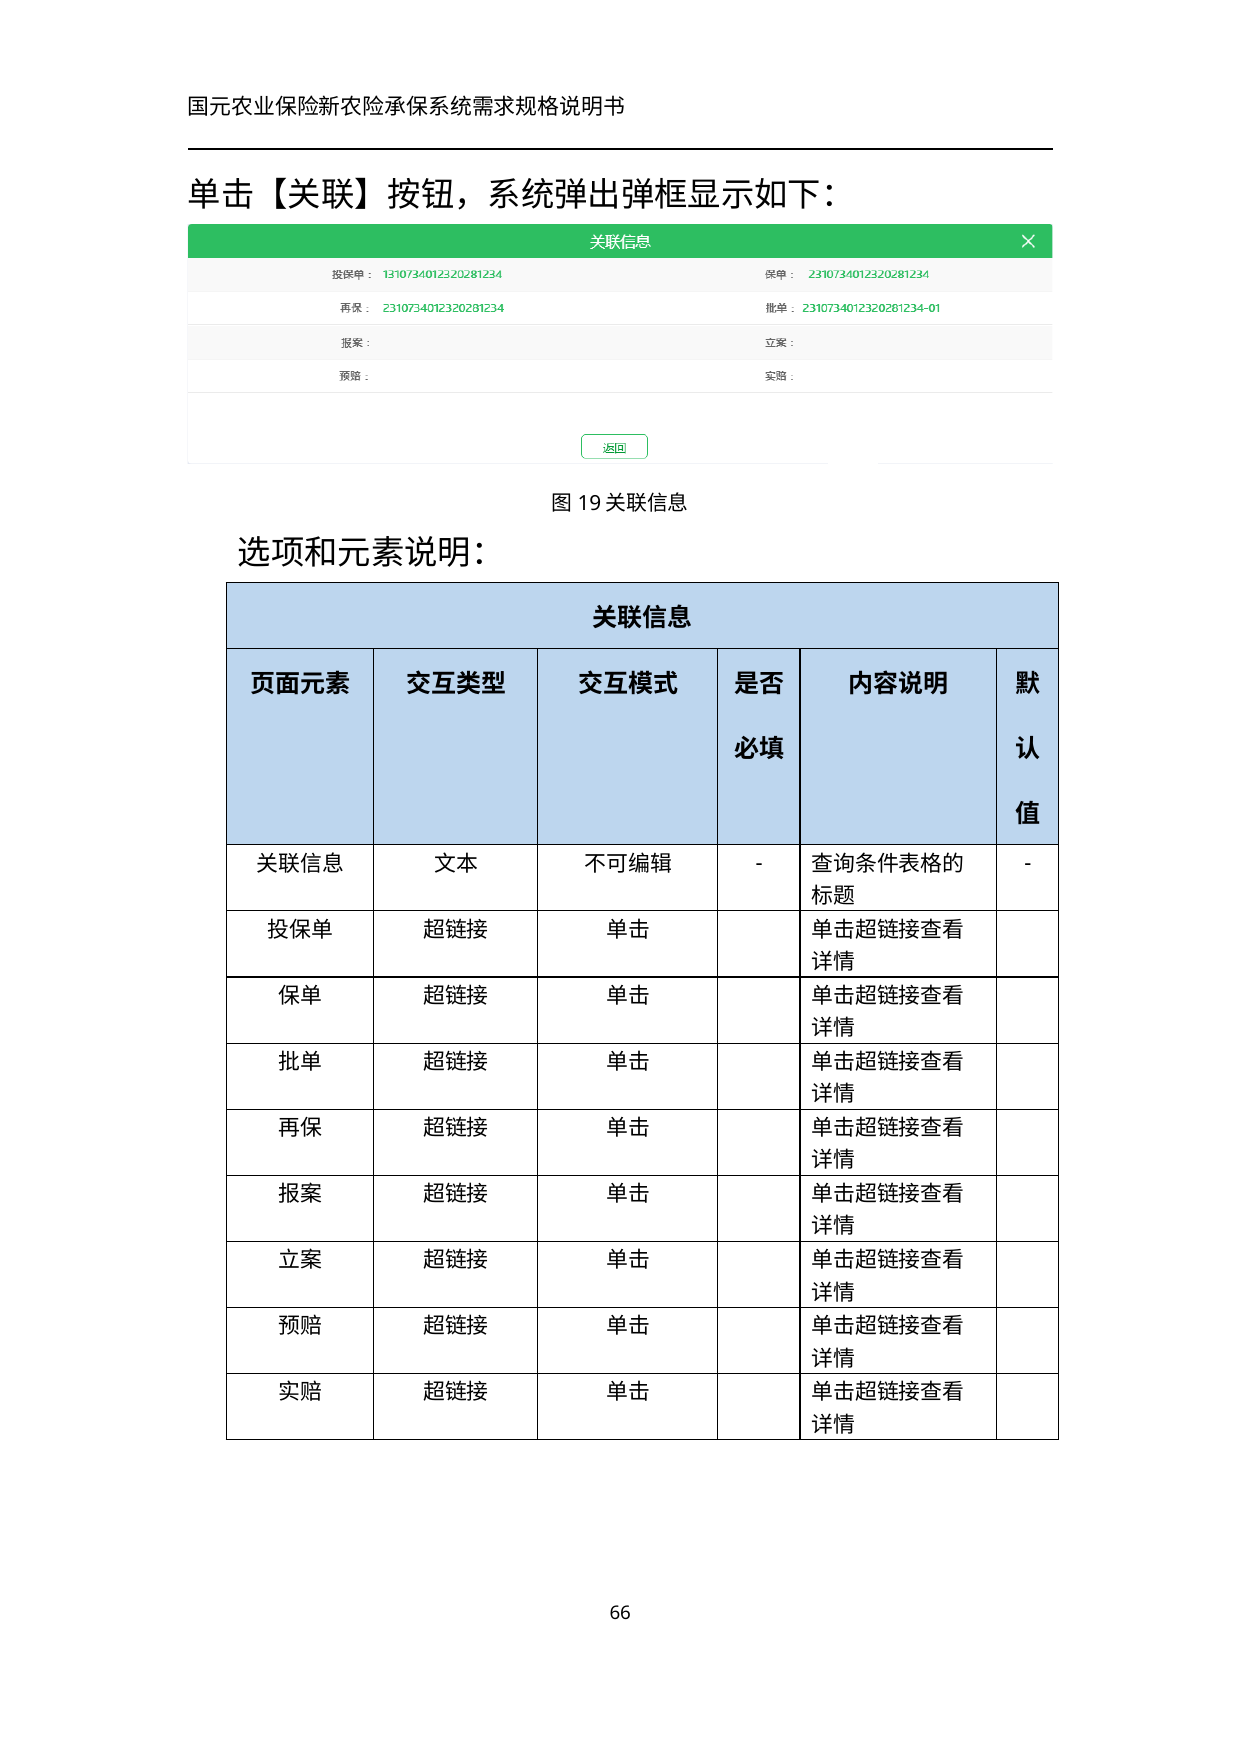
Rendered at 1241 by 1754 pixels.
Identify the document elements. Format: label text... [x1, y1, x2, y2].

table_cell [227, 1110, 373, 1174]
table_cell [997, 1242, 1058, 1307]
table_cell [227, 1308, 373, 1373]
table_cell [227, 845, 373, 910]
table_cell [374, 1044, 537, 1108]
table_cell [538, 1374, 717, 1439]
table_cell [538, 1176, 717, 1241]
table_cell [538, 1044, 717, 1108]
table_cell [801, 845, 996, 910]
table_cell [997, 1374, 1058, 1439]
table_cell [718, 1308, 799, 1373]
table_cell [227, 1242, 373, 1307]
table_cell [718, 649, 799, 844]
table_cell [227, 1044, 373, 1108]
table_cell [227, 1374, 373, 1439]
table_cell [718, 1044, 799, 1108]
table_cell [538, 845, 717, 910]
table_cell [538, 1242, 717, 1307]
text 选项和元素说明： [237, 517, 1053, 582]
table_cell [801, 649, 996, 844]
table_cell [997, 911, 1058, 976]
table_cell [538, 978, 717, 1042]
text 图 19关联信息 [187, 485, 1053, 517]
picture [187, 224, 1053, 464]
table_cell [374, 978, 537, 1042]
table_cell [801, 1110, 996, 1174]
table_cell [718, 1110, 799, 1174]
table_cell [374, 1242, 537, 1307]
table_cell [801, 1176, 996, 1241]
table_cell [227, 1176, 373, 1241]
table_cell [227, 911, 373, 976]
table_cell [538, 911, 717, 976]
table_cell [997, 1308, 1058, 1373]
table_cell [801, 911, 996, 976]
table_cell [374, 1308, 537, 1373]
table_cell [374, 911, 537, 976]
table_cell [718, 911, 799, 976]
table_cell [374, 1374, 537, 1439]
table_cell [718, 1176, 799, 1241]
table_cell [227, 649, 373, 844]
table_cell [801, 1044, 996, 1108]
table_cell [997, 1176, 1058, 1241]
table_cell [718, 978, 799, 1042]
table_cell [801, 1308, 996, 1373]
text 单击【关联】按钮，系统弹出弹框显示如下： [187, 160, 1053, 224]
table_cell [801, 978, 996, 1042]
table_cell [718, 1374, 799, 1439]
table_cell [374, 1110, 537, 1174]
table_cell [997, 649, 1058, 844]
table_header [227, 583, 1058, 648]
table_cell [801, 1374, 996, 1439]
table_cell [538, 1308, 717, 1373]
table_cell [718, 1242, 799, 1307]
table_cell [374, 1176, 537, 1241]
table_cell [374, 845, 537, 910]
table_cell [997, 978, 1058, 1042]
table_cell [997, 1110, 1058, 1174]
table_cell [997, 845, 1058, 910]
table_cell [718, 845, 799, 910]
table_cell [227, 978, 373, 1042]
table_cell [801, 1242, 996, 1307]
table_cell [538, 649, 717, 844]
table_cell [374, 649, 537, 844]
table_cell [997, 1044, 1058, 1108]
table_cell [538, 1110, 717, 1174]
